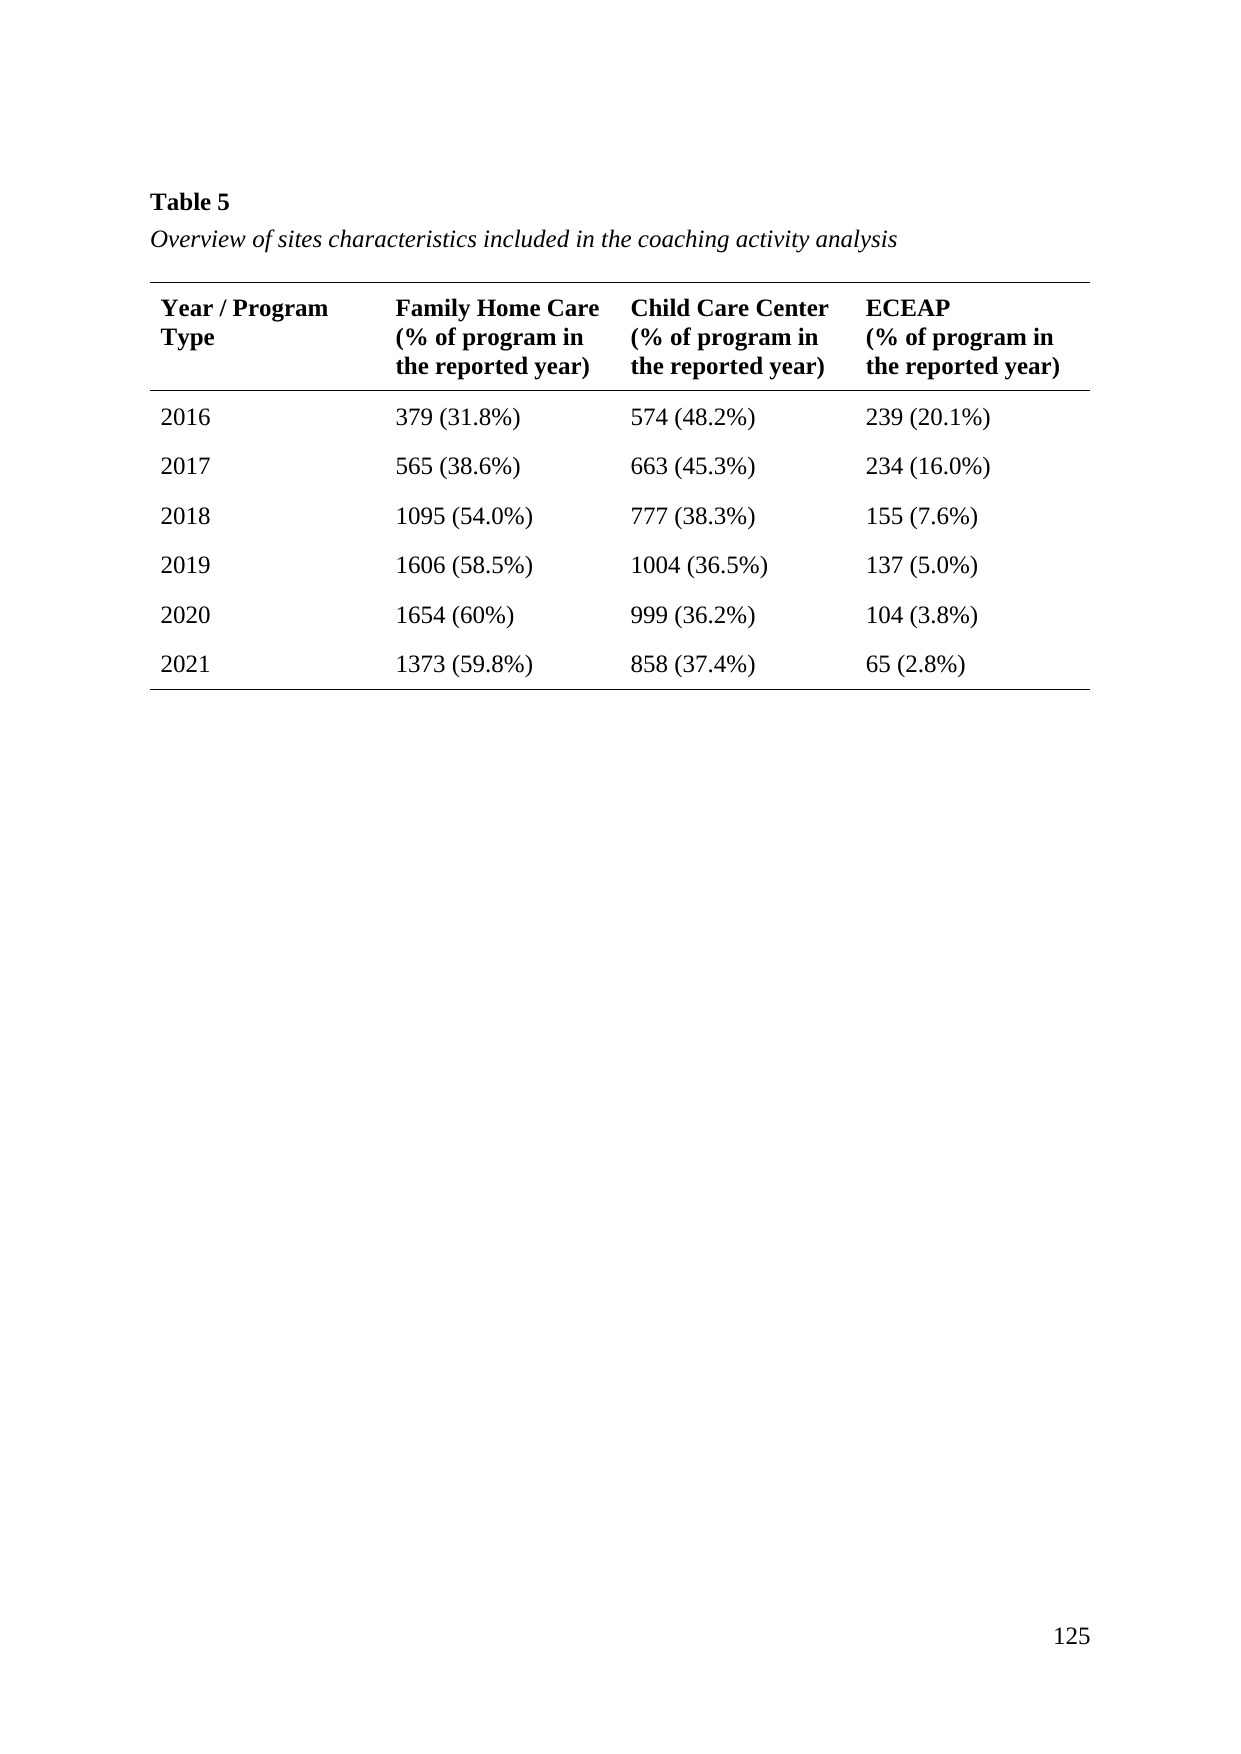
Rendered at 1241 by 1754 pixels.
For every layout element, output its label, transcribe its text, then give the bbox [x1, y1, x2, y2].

table_cell 574 (48.2%) [620, 391, 855, 441]
table_cell 2020 [150, 590, 385, 639]
table_header Family Home Care (% of program in the reported year) [385, 283, 620, 390]
table_header Year / Program Type [150, 283, 385, 390]
table_cell 65 (2.8%) [855, 639, 1090, 689]
table_cell 663 (45.3%) [620, 441, 855, 490]
table_cell 155 (7.6%) [855, 490, 1090, 540]
table_cell 239 (20.1%) [855, 391, 1090, 441]
table_cell 2016 [150, 391, 385, 441]
table_cell 2019 [150, 540, 385, 589]
table_cell 234 (16.0%) [855, 441, 1090, 490]
table_cell 1373 (59.8%) [385, 639, 620, 689]
table_cell 1004 (36.5%) [620, 540, 855, 589]
table_cell 104 (3.8%) [855, 590, 1090, 639]
table_cell 1095 (54.0%) [385, 490, 620, 540]
table_cell 2018 [150, 490, 385, 540]
table_cell 999 (36.2%) [620, 590, 855, 639]
table_cell 137 (5.0%) [855, 540, 1090, 589]
table_cell 858 (37.4%) [620, 639, 855, 689]
text Overview of sites characteristics included in the coaching activity analysis [150, 224, 1090, 253]
table_cell 1654 (60%) [385, 590, 620, 639]
table_cell 777 (38.3%) [620, 490, 855, 540]
table_cell 565 (38.6%) [385, 441, 620, 490]
table_cell 2017 [150, 441, 385, 490]
table_cell 379 (31.8%) [385, 391, 620, 441]
table_cell 1606 (58.5%) [385, 540, 620, 589]
table_header Child Care Center (% of program in the reported year) [620, 283, 855, 390]
table_cell 2021 [150, 639, 385, 689]
table_header ECEAP (% of program in the reported year) [855, 283, 1090, 390]
subtitle Table 5 [150, 187, 1090, 216]
